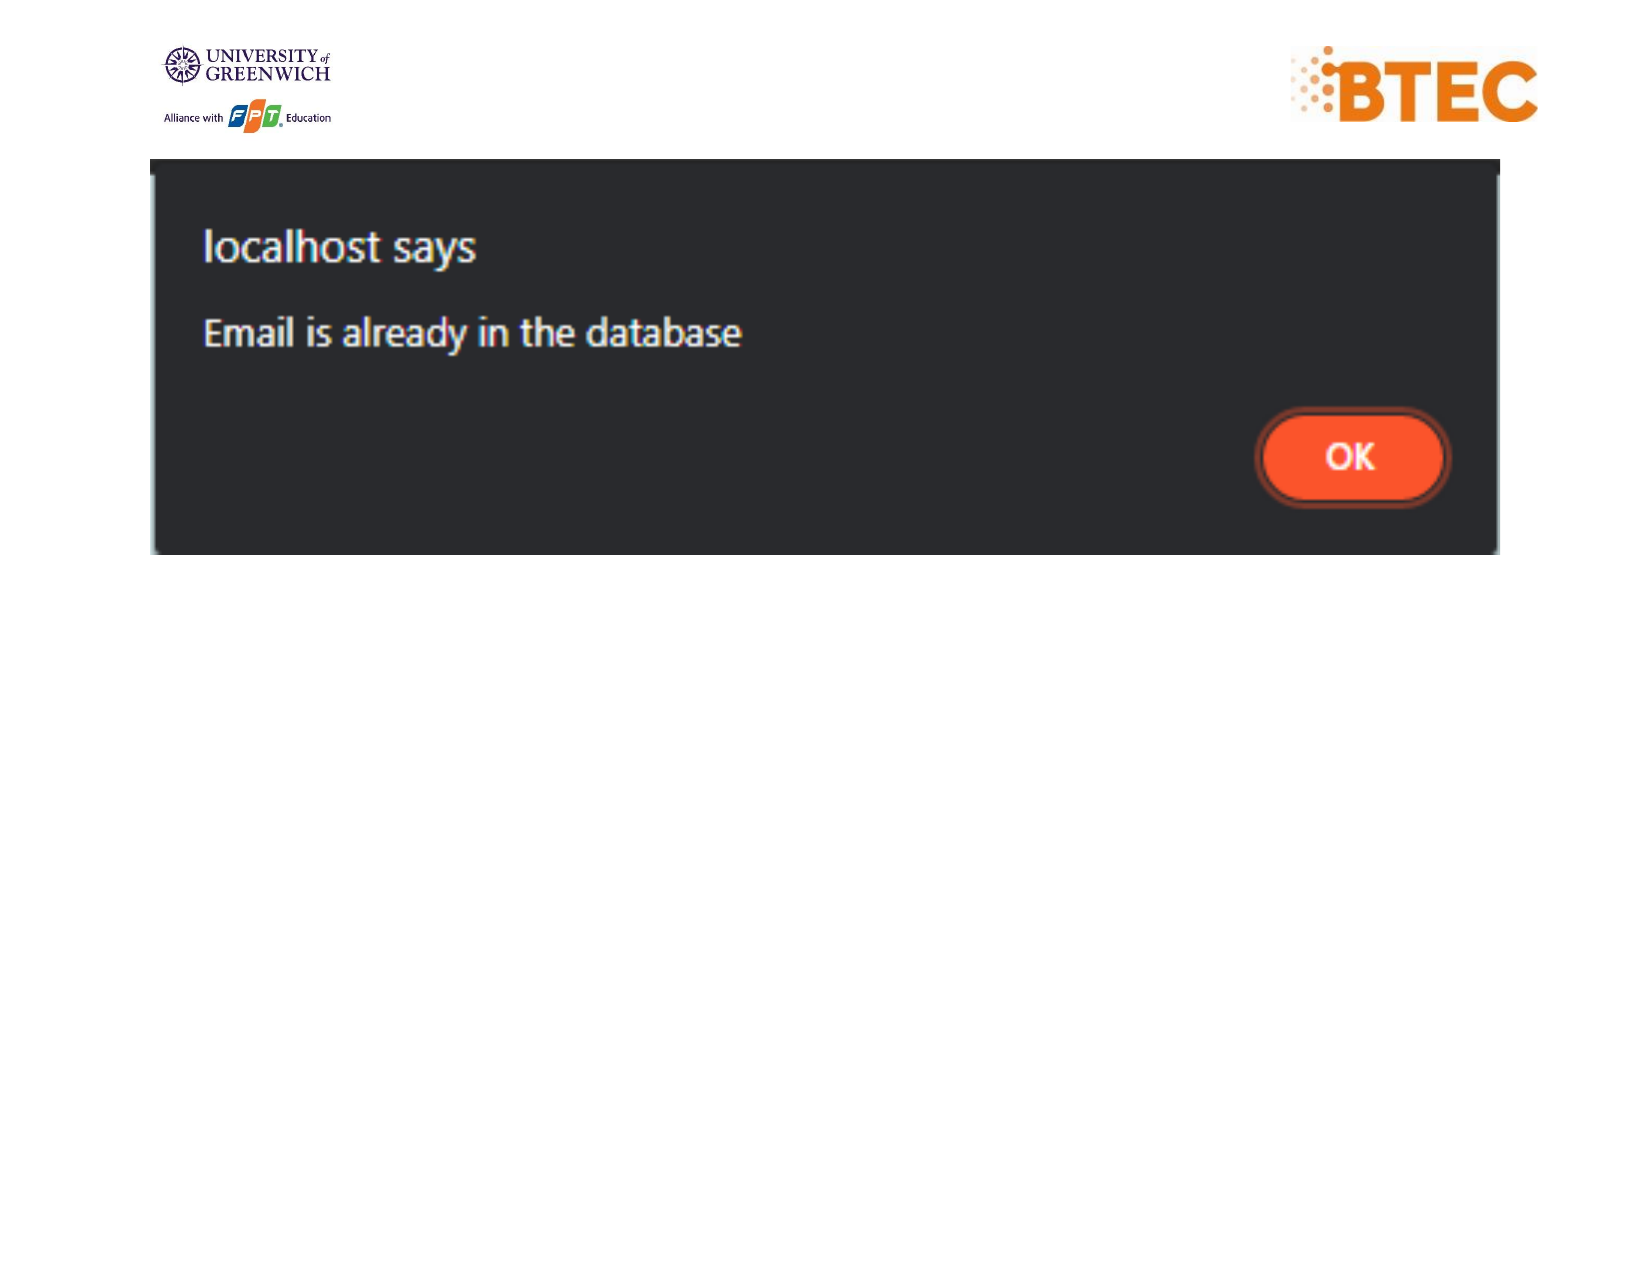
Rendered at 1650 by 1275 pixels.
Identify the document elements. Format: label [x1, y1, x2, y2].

picture [150, 32, 343, 144]
picture [1290, 46, 1538, 122]
picture [150, 159, 1500, 555]
